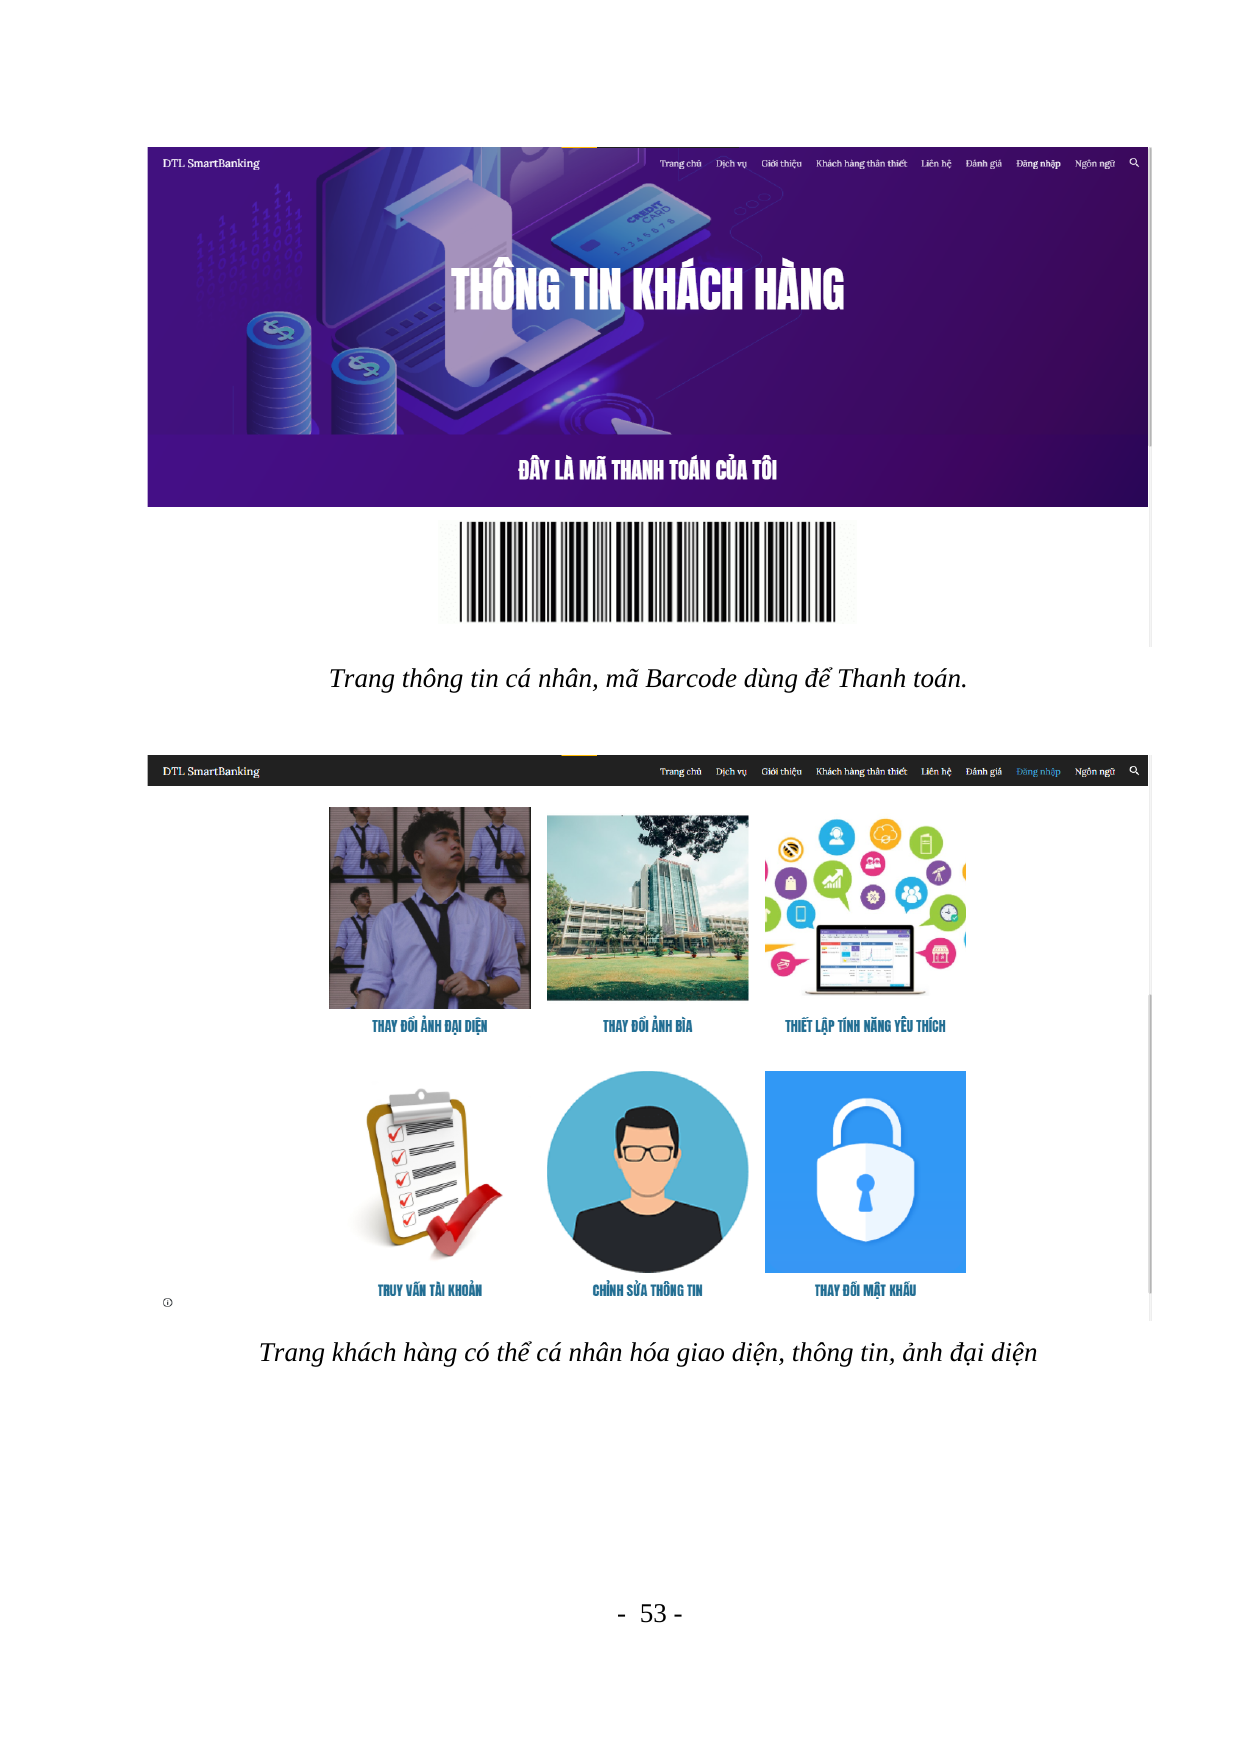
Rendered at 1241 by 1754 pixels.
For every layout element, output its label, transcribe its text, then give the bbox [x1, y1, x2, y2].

text Trang khách hàng có thể cá nhân hóa giao diện, thông tin, ảnh đại diện [148, 1336, 1152, 1367]
text Trang thông tin cá nhân, mã Barcode dùng để Thanh toán. [148, 662, 1152, 693]
picture [147, 755, 1152, 1321]
picture [147, 147, 1152, 647]
